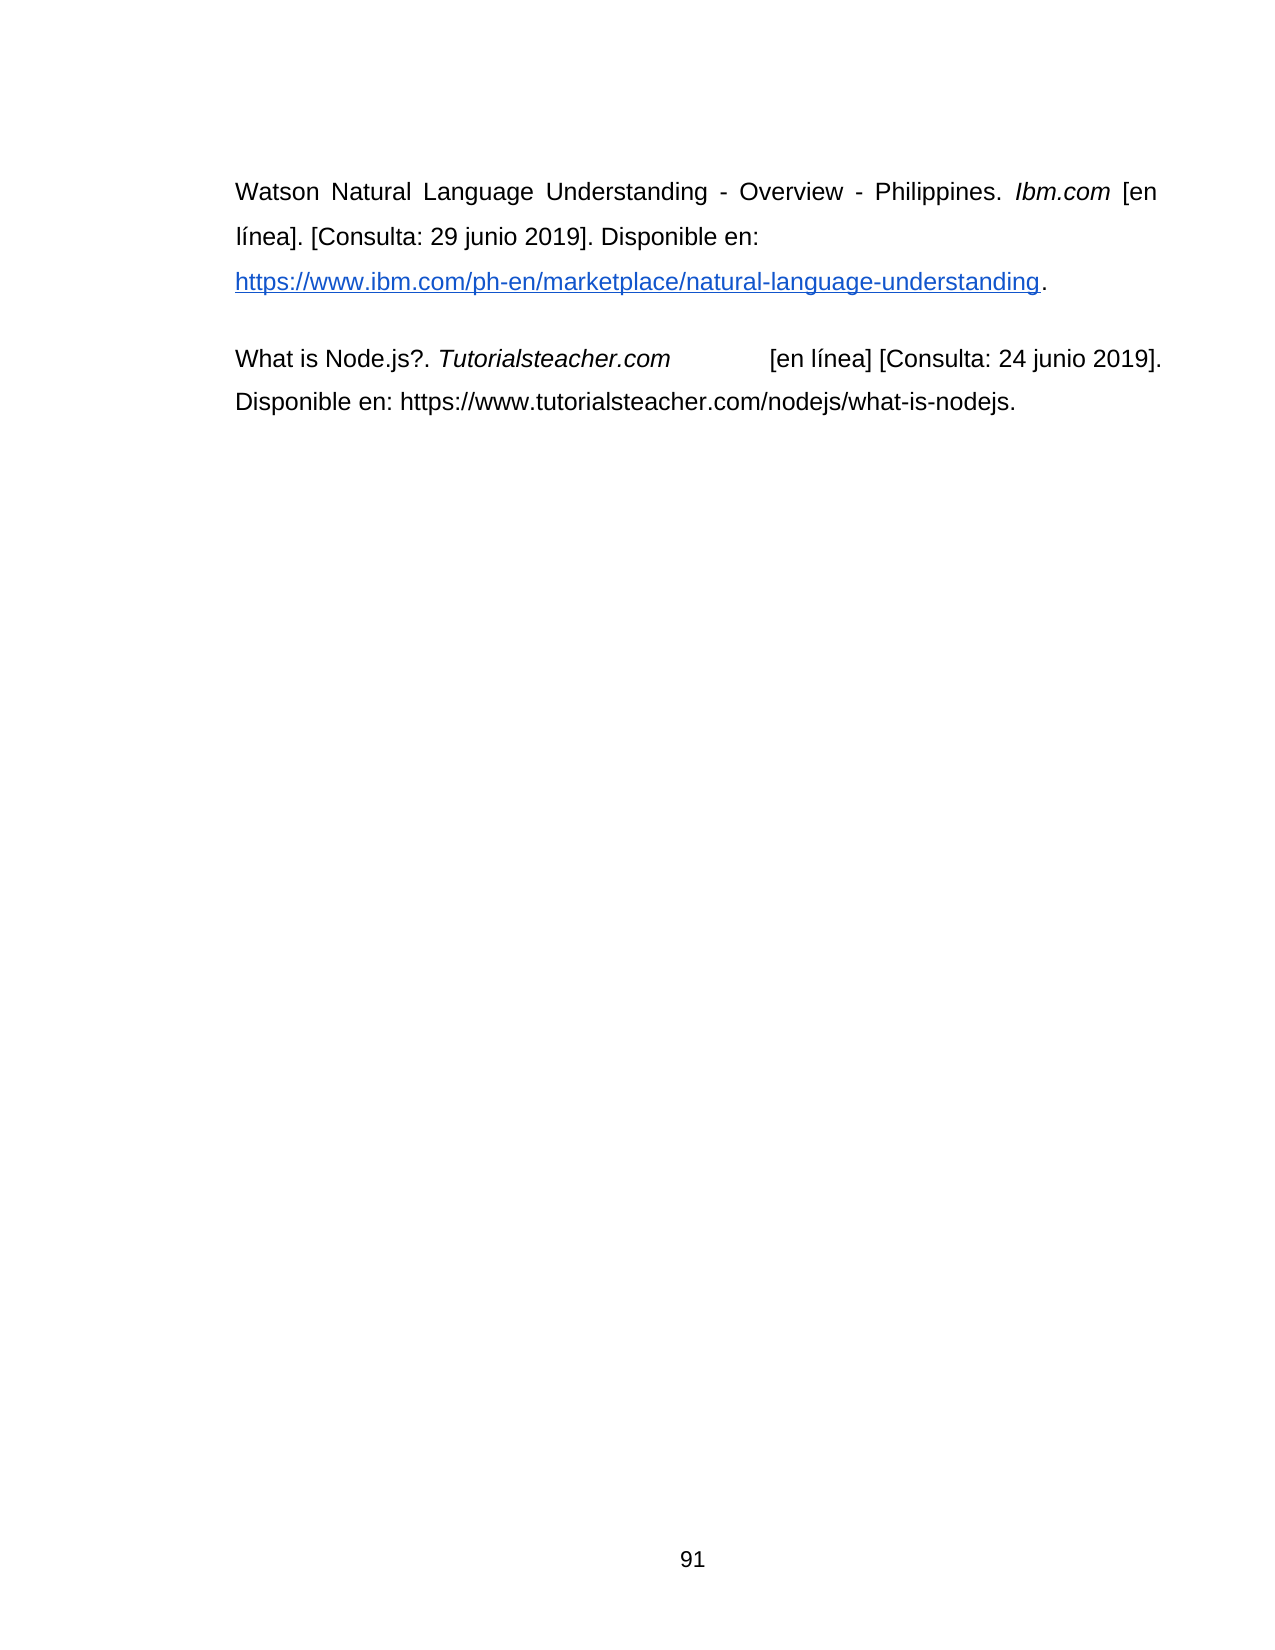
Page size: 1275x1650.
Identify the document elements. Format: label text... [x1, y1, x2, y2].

text Watson Natural Language Understanding - Overview - Philippines. Ibm.com​ [en línea]. [Consulta: 29 junio 2019]. Disponible en: [235, 177, 1157, 251]
text Disponible en: https://www.tutorialsteacher.com/nodejs/what-is-nodejs. [235, 387, 1157, 415]
text https://www.ibm.com/ph-en/marketplace/natural-language-understanding.​ [235, 267, 1170, 296]
text What is Node.js?. Tutorialsteacher.com​ [en línea] [Consulta: 24 junio 2019]. [235, 344, 1170, 373]
